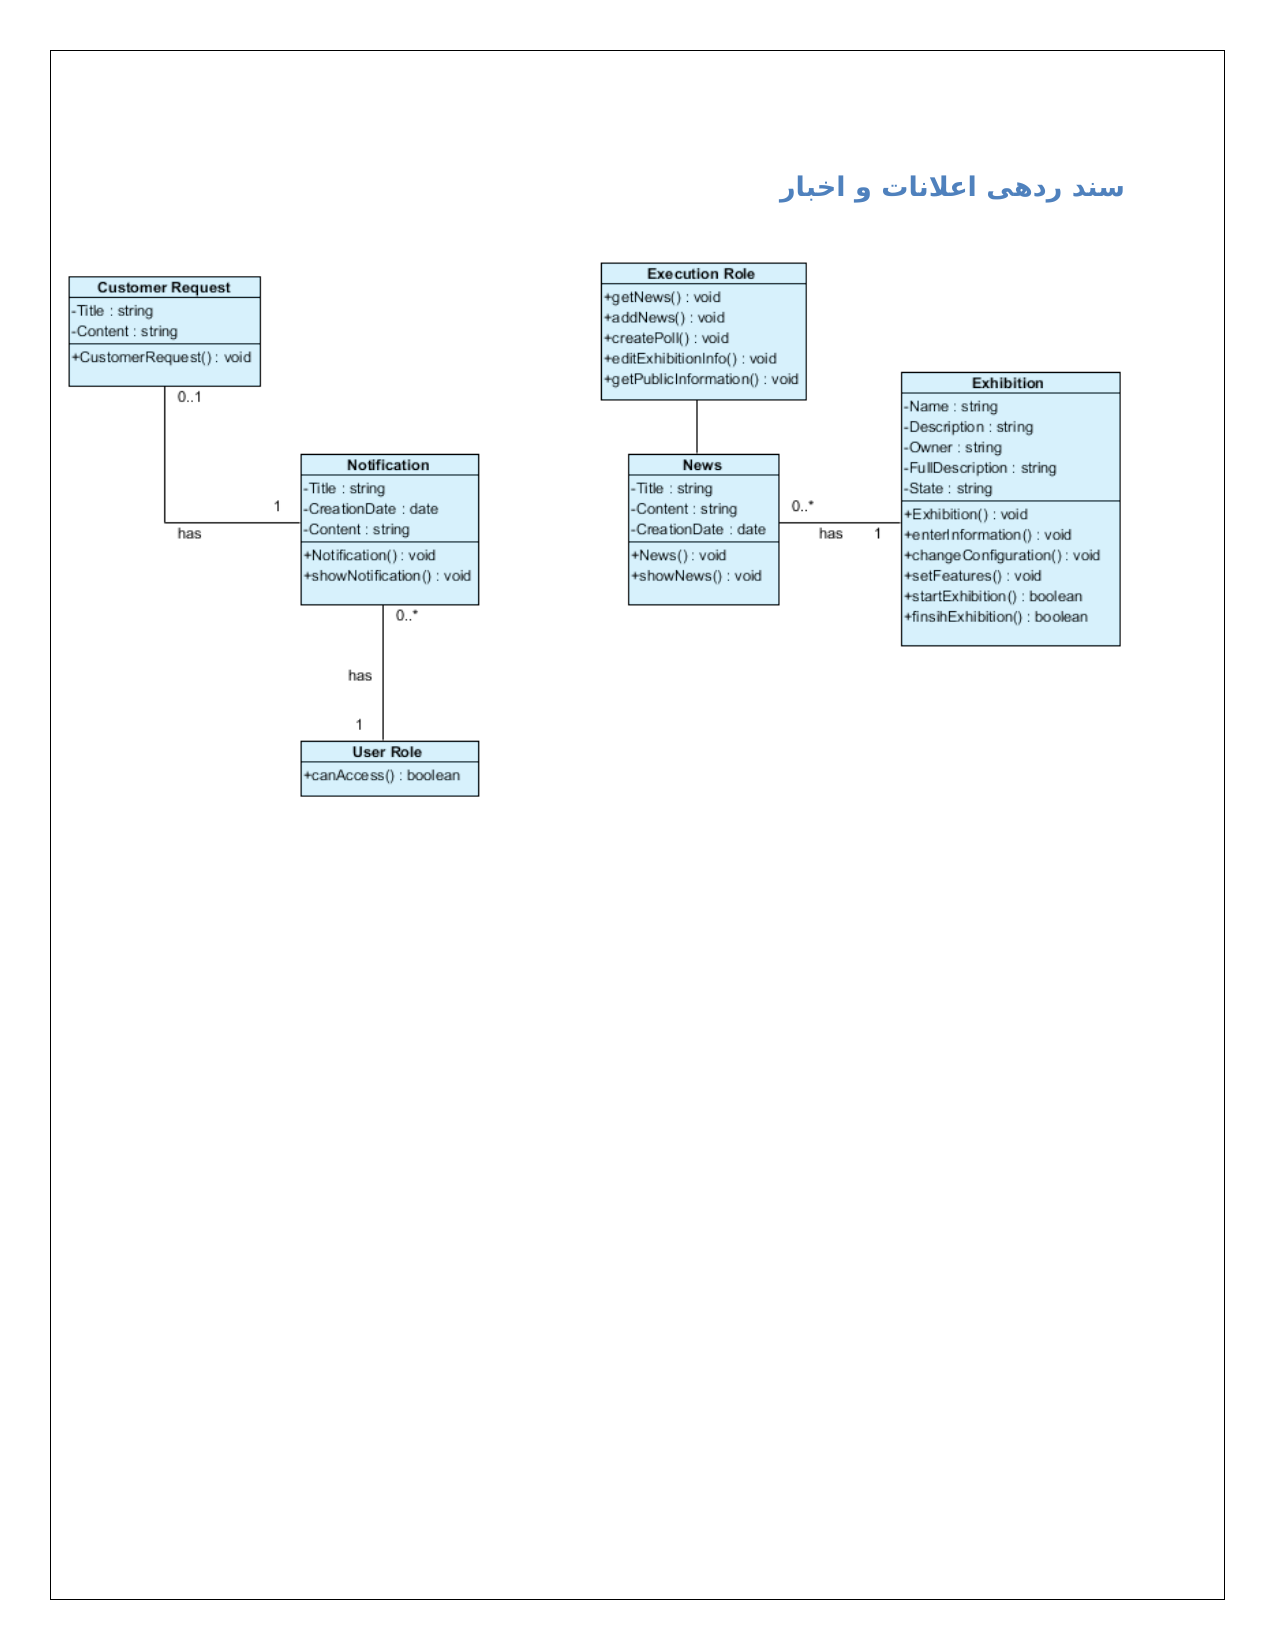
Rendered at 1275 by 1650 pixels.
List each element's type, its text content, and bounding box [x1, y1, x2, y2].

subtitle سند ردهی اعلانات و اخبار [150, 171, 1125, 202]
picture [66, 260, 1125, 801]
